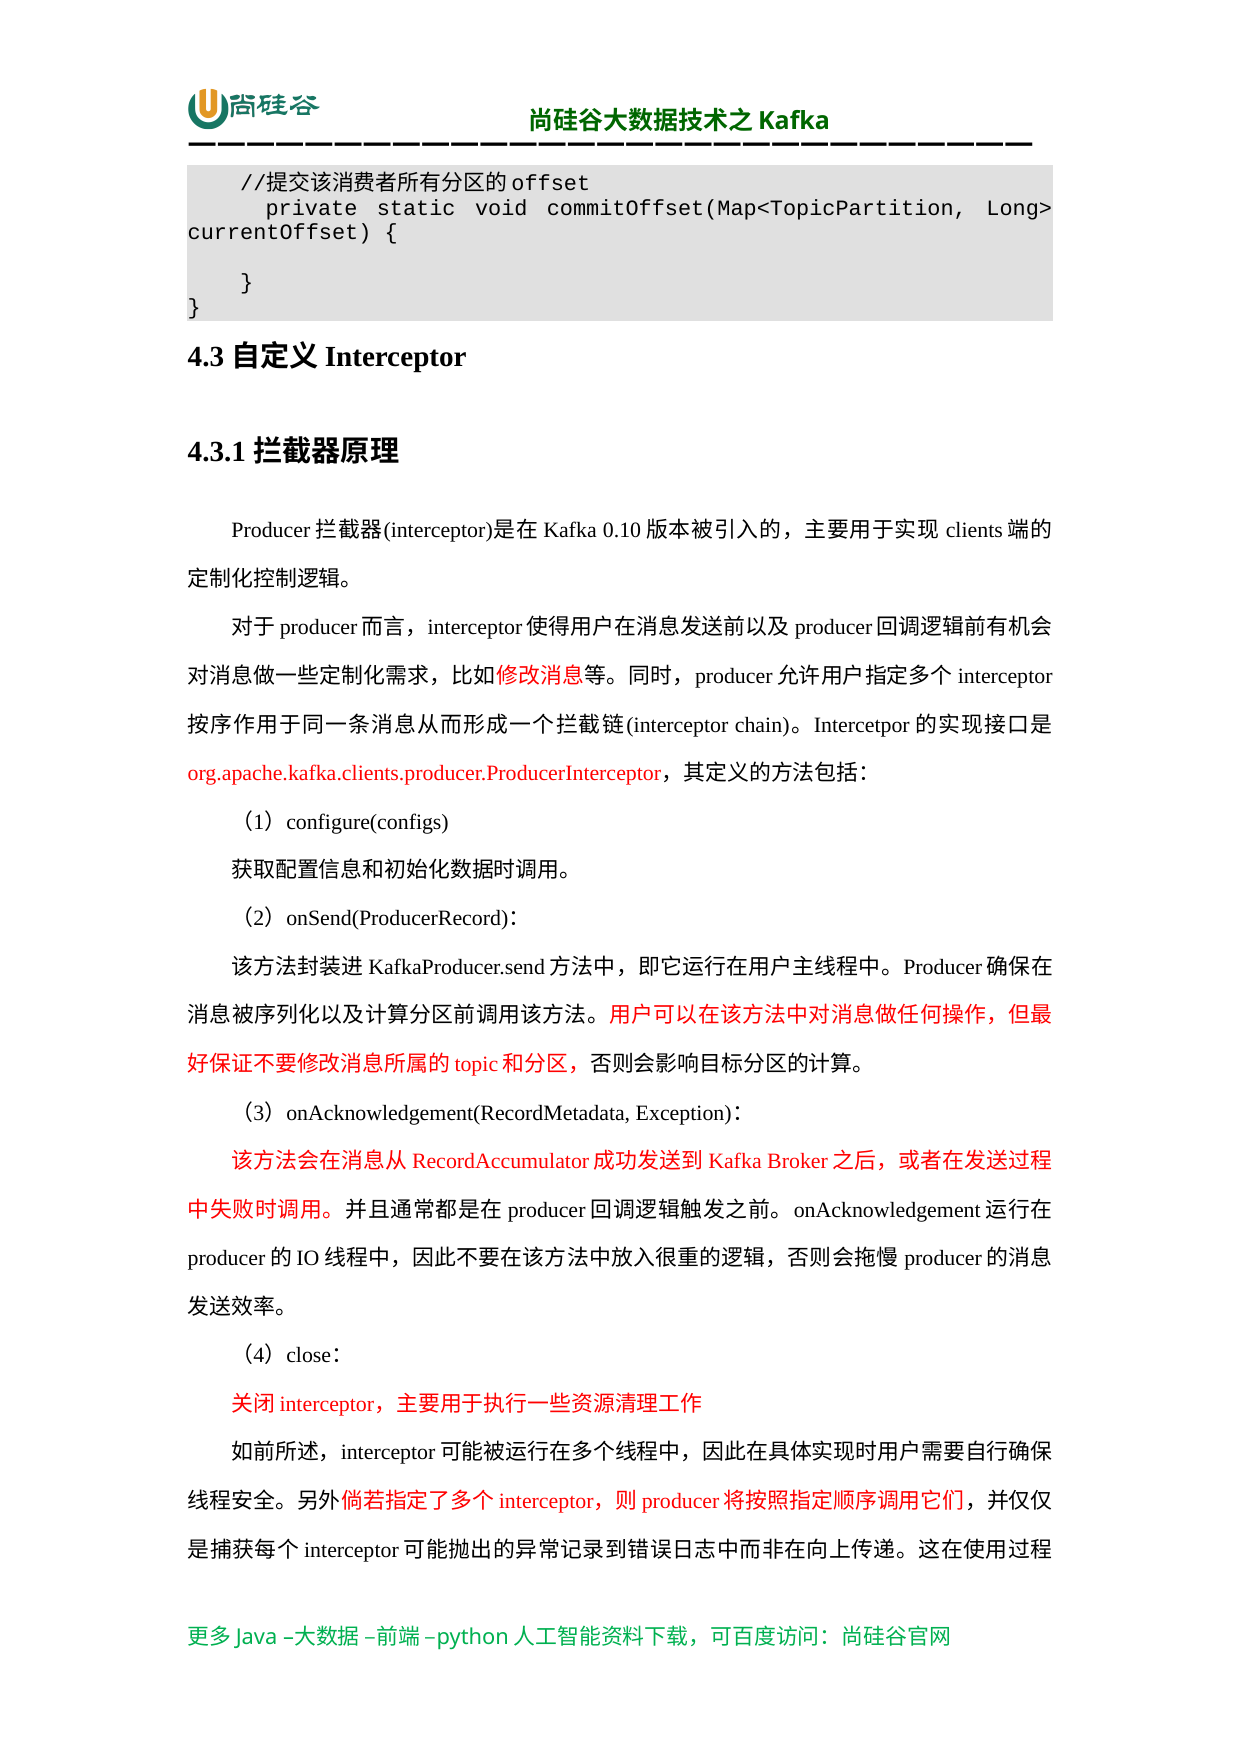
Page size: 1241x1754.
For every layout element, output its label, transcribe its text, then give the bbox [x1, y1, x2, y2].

text 对于producer而言，interceptor使得用户在消息发送前以及producer回调逻辑前有机会对消息做一些定制化需求，比如修改消息等。同时，producer允许用户指定多个interceptor按序作用于同一条消息从而形成一个拦截链(interceptor chain)。Intercetpor的实现接口是org.apache.kafka.clients.producer.ProducerInterceptor，其定义的方法包括： [187, 609, 1053, 787]
text 该方法封装进KafkaProducer.send方法中，即它运行在用户主线程中。Producer确保在消息被序列化以及计算分区前调用该方法。用户可以在该方法中对消息做任何操作，但最好保证不要修改消息所属的topic和分区，否则会影响目标分区的计算。 [187, 948, 1053, 1078]
text Producer拦截器(interceptor)是在Kafka 0.10版本被引入的，主要用于实现clients端的定制化控制逻辑。 [187, 512, 1053, 593]
text （2）onSend(ProducerRecord)： [187, 900, 1053, 932]
text （4）close： [187, 1337, 1053, 1369]
text //提交该消费者所有分区的offset [187, 165, 1053, 197]
text 该方法会在消息从RecordAccumulator成功发送到Kafka Broker之后，或者在发送过程中失败时调用。并且通常都是在producer回调逻辑触发之前。onAcknowledgement运行在producer的IO线程中，因此不要在该方法中放入很重的逻辑，否则会拖慢producer的消息发送效率。 [187, 1142, 1053, 1321]
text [187, 1434, 1053, 1564]
text （3）onAcknowledgement(RecordMetadata, Exception)： [187, 1094, 1053, 1127]
text private static void commitOffset(Map<TopicPartition, Long> currentOffset) { [187, 197, 1053, 246]
subtitle 4.3 自定义Interceptor [187, 321, 1053, 386]
text } [187, 296, 1053, 321]
text 关闭interceptor，主要用于执行一些资源清理工作 [187, 1385, 1053, 1418]
text } [187, 271, 1053, 296]
subtitle 4.3.1 拦截器原理 [187, 416, 1053, 481]
text （1）configure(configs) [187, 803, 1053, 836]
text 获取配置信息和初始化数据时调用。 [187, 852, 1053, 884]
